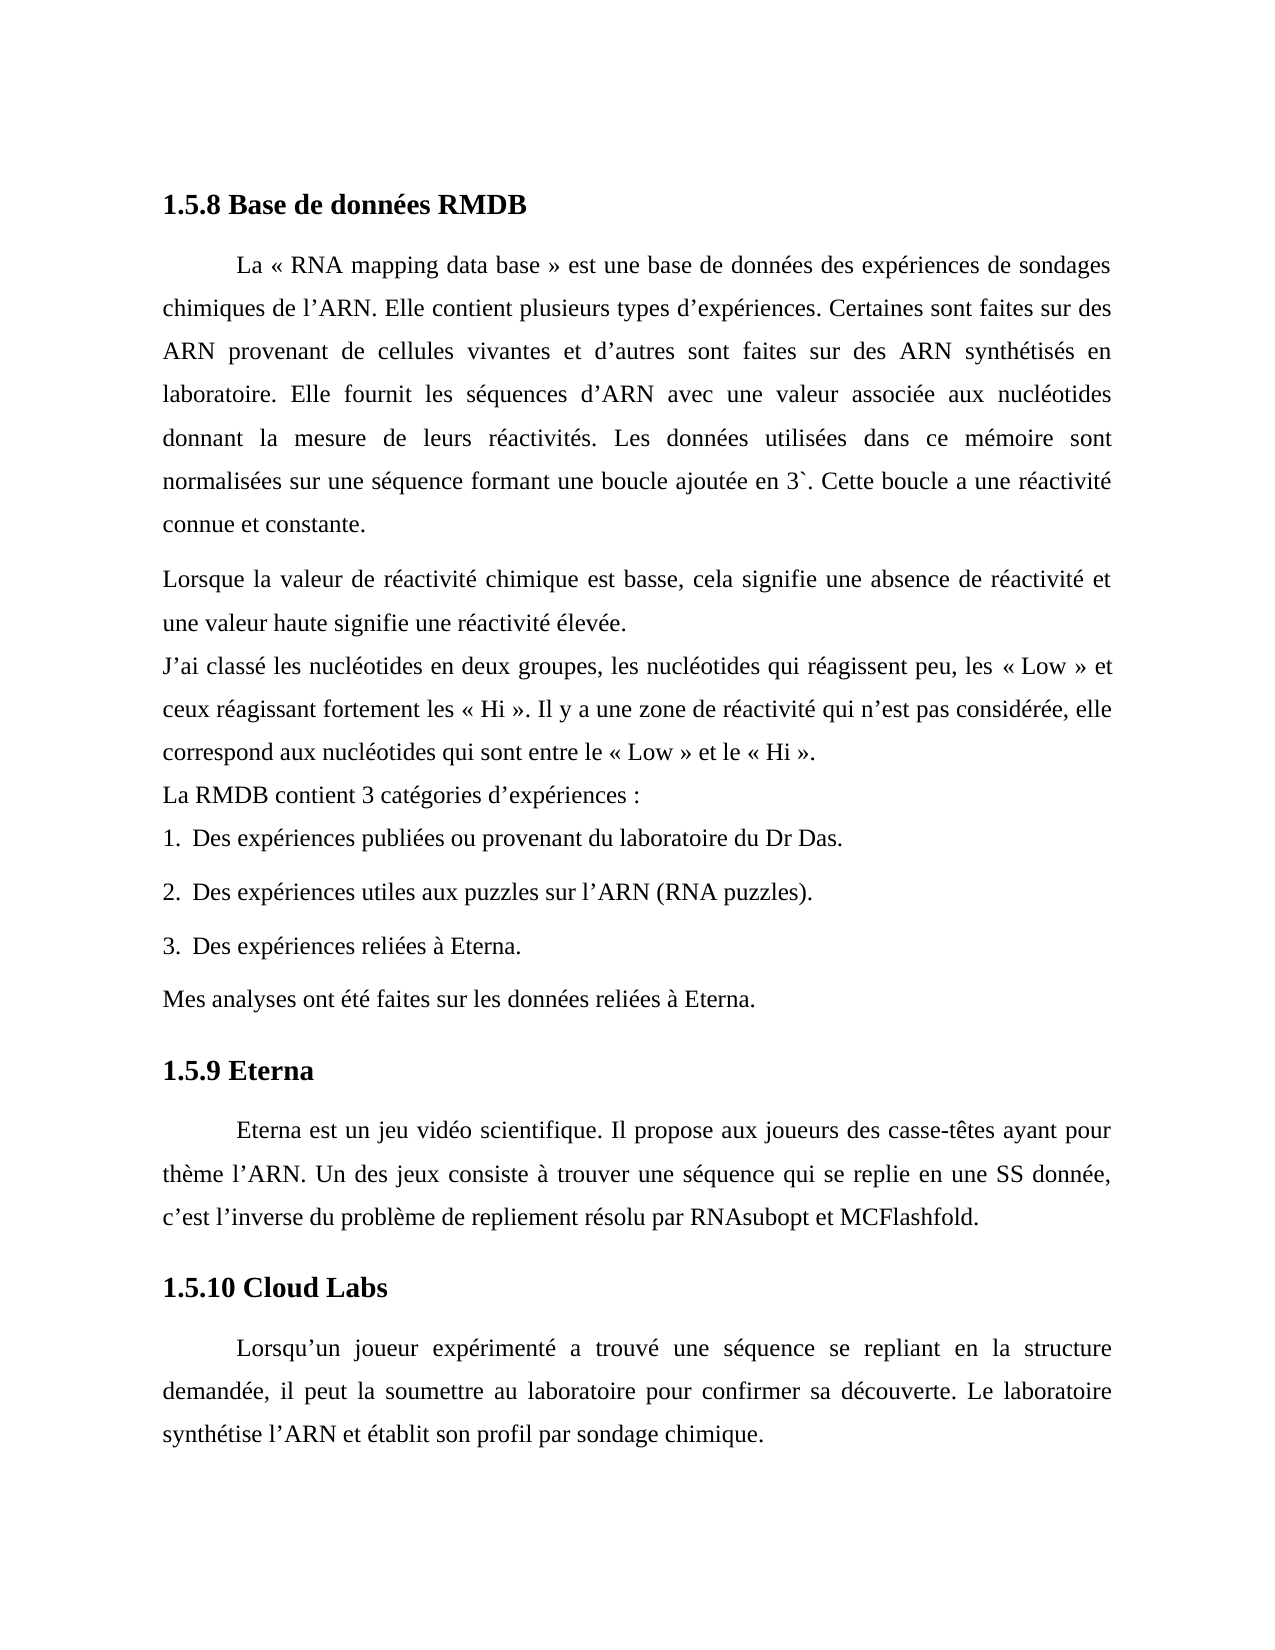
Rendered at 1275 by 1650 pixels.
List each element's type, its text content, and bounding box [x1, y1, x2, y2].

text La RMDB contient 3 catégories d’expériences : [162, 780, 1113, 809]
list Des expériences publiées ou provenant du laboratoire du Dr Das. [162, 823, 1113, 852]
text Lorsque la valeur de réactivité chimique est basse, cela signifie une absence de réactivité et une valeur haute signifie une réactivité élevée. [162, 564, 1113, 636]
subtitle 1.5.8 Base de données RMDB [162, 187, 1113, 221]
subtitle 1.5.9 Eterna [162, 1053, 1113, 1086]
text J’ai classé les nucléotides en deux groupes, les nucléotides qui réagissent peu, les « Low » et ceux réagissant fortement les « Hi ». Il y a une zone de réactivité qui n’est pas considérée, elle correspond aux nucléotides qui sont entre le « Low » et le « Hi ». [162, 651, 1113, 766]
text La « RNA mapping data base » est une base de données des expériences de sondages chimiques de l’ARN. Elle contient plusieurs types d’expériences. Certaines sont faites sur des ARN provenant de cellules vivantes et d’autres sont faites sur des ARN synthétisés en laboratoire. Elle fournit les séquences d’ARN avec une valeur associée aux nucléotides donnant la mesure de leurs réactivités. Les données utilisées dans ce mémoire sont normalisées sur une séquence formant une boucle ajoutée en 3`. Cette boucle a une réactivité connue et constante. [162, 250, 1113, 538]
text Mes analyses ont été faites sur les données reliées à Eterna. [162, 984, 1113, 1013]
text Lorsqu’un joueur expérimenté a trouvé une séquence se repliant en la structure demandée, il peut la soumettre au laboratoire pour confirmer sa découverte. Le laboratoire synthétise l’ARN et établit son profil par sondage chimique. [162, 1333, 1113, 1448]
list Des expériences reliées à Eterna. [162, 931, 1113, 959]
subtitle 1.5.10 Cloud Labs [162, 1270, 1113, 1303]
text Eterna est un jeu vidéo scientifique. Il propose aux joueurs des casse-têtes ayant pour thème l’ARN. Un des jeux consiste à trouver une séquence qui se replie en une SS donnée, c’est l’inverse du problème de repliement résolu par RNAsubopt et MCFlashfold. [162, 1116, 1113, 1231]
list Des expériences utiles aux puzzles sur l’ARN (RNA puzzles). [162, 877, 1113, 906]
